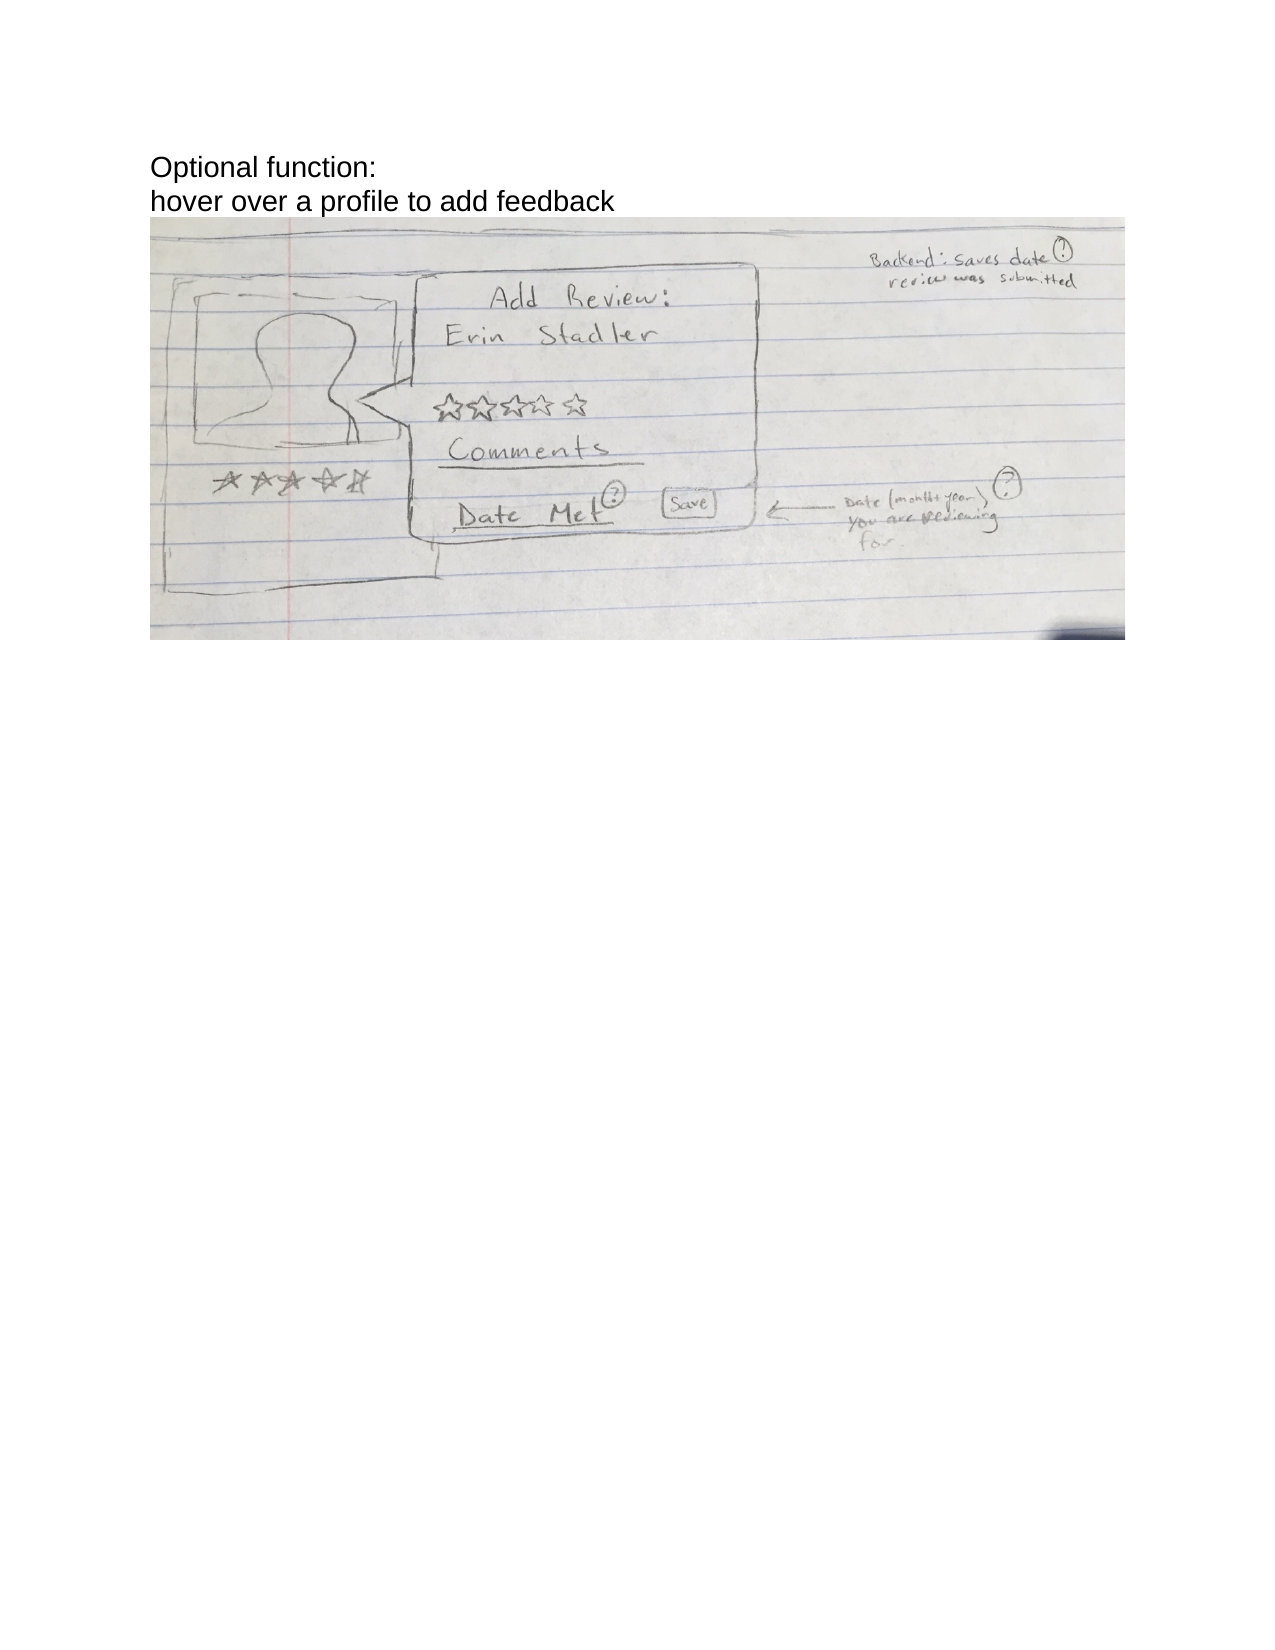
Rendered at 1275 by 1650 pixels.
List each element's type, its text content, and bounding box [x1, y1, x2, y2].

text Optional function: [150, 150, 1125, 183]
text hover over a profile to add feedback [150, 183, 1125, 217]
picture [150, 217, 1125, 640]
